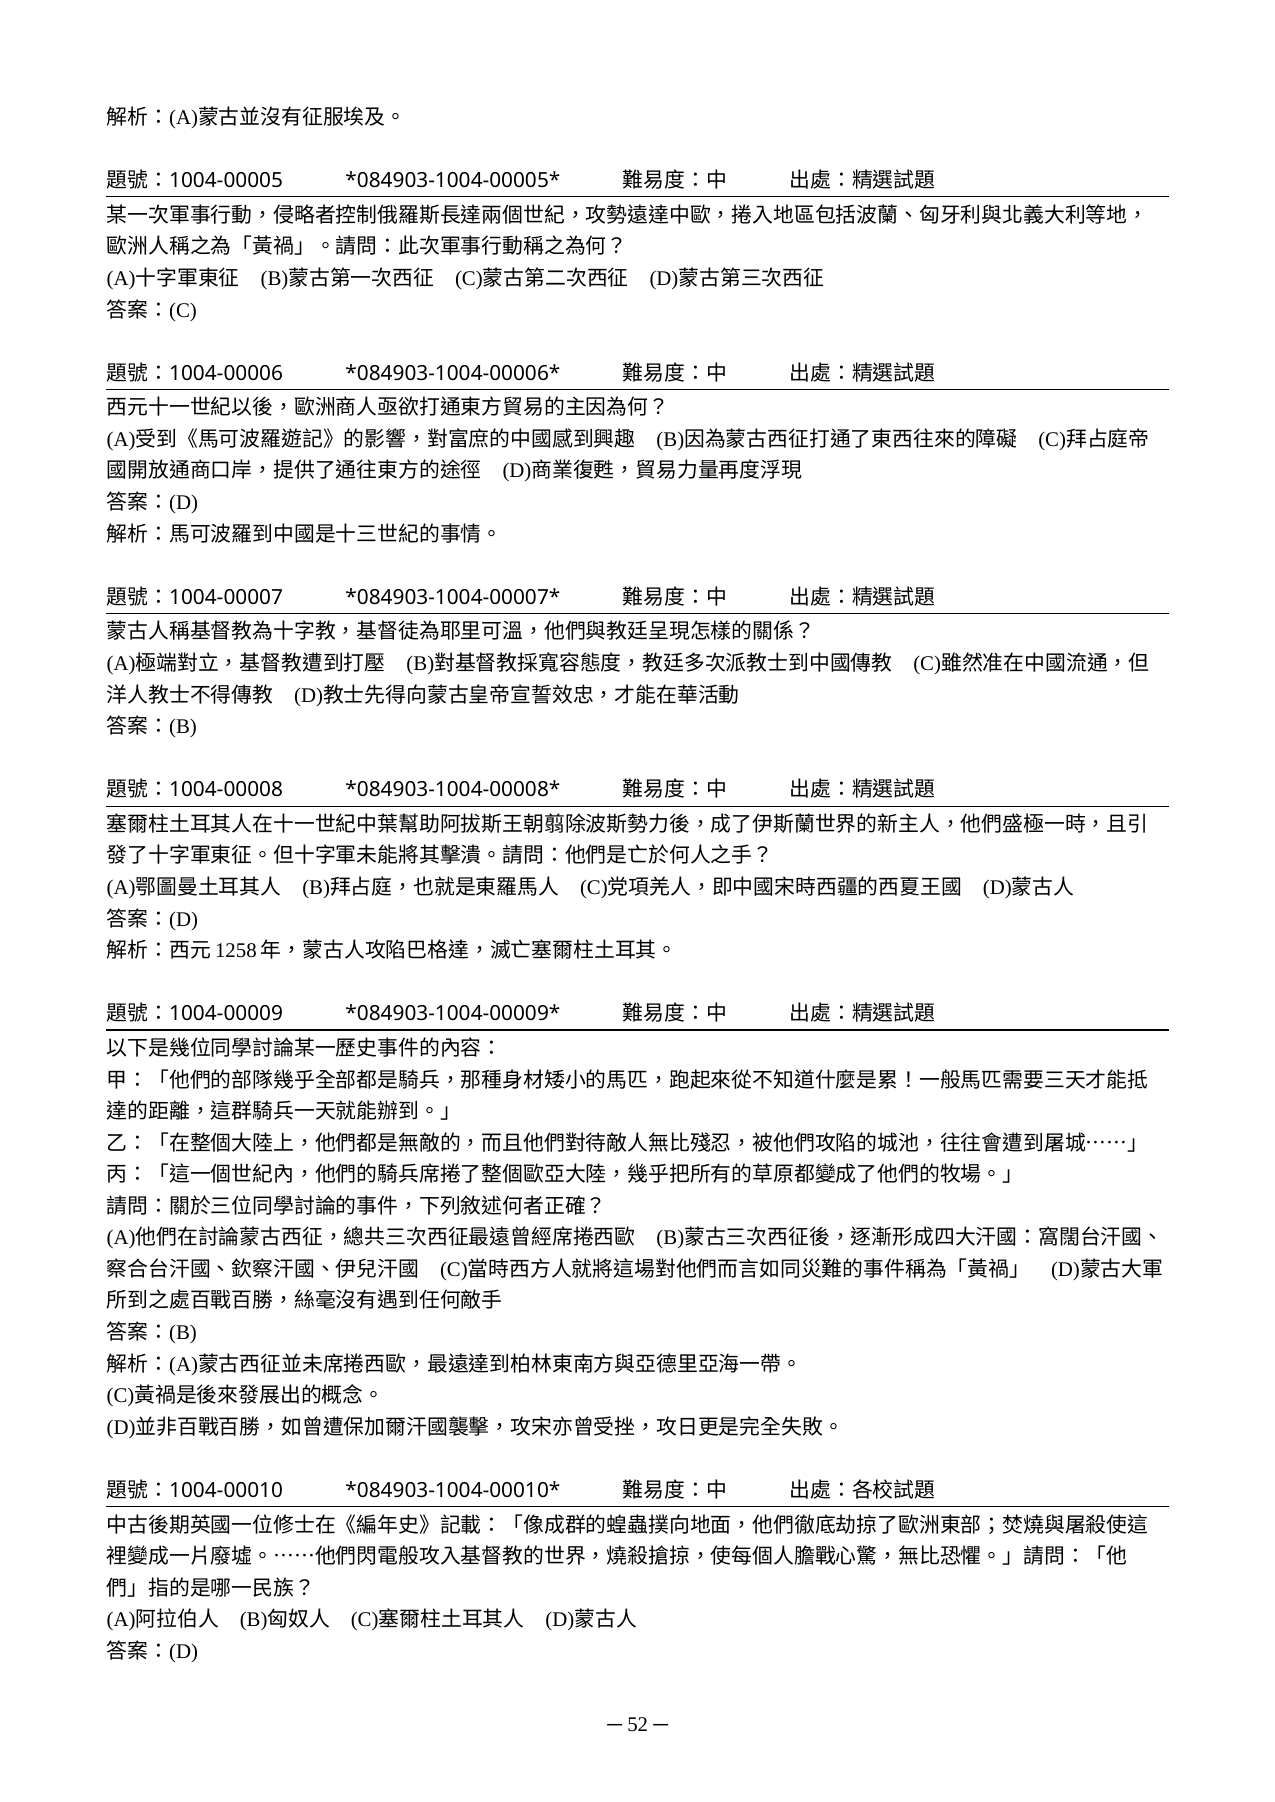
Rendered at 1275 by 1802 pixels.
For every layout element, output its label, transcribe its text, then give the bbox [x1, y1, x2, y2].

text 題號：1004-00010 *084903-1004-00010* 難易度：中 出處：各校試題 [106, 1472, 1169, 1506]
text 西元十一世紀以後，歐洲商人亟欲打通東方貿易的主因為何？ (A)受到《馬可波羅遊記》的影響，對富庶的中國感到興趣 (B)因為蒙古西征打通了東西往來的障礙 (C)拜占庭帝國開放通商口岸，提供了通往東方的途徑 (D)商業復甦，貿易力量再度浮現 [106, 390, 1169, 485]
text 中古後期英國一位修士在《編年史》記載：「像成群的蝗蟲撲向地面，他們徹底劫掠了歐洲東部；焚燒與屠殺使這裡變成一片廢墟。……他們閃電般攻入基督教的世界，燒殺搶掠，使每個人膽戰心驚，無比恐懼。」請問：「他們」指的是哪一民族？ (A)阿拉伯人 (B)匈奴人 (C)塞爾柱土耳其人 (D)蒙古人 [106, 1507, 1169, 1633]
text 答案：(B) [106, 709, 1169, 740]
text 答案：(D) [106, 1633, 1169, 1665]
text 蒙古人稱基督教為十字教，基督徒為耶里可溫，他們與教廷呈現怎樣的關係？ (A)極端對立，基督教遭到打壓 (B)對基督教採寬容態度，教廷多次派教士到中國傳教 (C)雖然准在中國流通，但洋人教士不得傳教 (D)教士先得向蒙古皇帝宣誓效忠，才能在華活動 [106, 614, 1169, 709]
text 答案：(B) [106, 1315, 1169, 1346]
text 題號：1004-00009 *084903-1004-00009* 難易度：中 出處：精選試題 [106, 996, 1169, 1029]
text 答案：(C) [106, 292, 1169, 324]
text 某一次軍事行動，侵略者控制俄羅斯長達兩個世紀，攻勢遠達中歐，捲入地區包括波蘭、匈牙利與北義大利等地，歐洲人稱之為「黃禍」。請問：此次軍事行動稱之為何？ (A)十字軍東征 (B)蒙古第一次西征 (C)蒙古第二次西征 (D)蒙古第三次西征 [106, 197, 1169, 292]
text 答案：(D) [106, 485, 1169, 516]
text 題號：1004-00007 *084903-1004-00007* 難易度：中 出處：精選試題 [106, 579, 1169, 613]
text 以下是幾位同學討論某一歷史事件的內容： 甲：「他們的部隊幾乎全部都是騎兵，那種身材矮小的馬匹，跑起來從不知道什麼是累！一般馬匹需要三天才能抵達的距離，這群騎兵一天就能辦到。」 乙：「在整個大陸上，他們都是無敵的，而且他們對待敵人無比殘忍，被他們攻陷的城池，往往會遭到屠城……」 丙：「這一個世紀內，他們的騎兵席捲了整個歐亞大陸，幾乎把所有的草原都變成了他們的牧場。」 請問：關於三位同學討論的事件，下列敘述何者正確？ (A)他們在討論蒙古西征，總共三次西征最遠曾經席捲西歐 (B)蒙古三次西征後，逐漸形成四大汗國：窩闊台汗國、察合台汗國、欽察汗國、伊兒汗國 (C)當時西方人就將這場對他們而言如同災難的事件稱為「黃禍」 (D)蒙古大軍所到之處百戰百勝，絲毫沒有遇到任何敵手 [106, 1031, 1169, 1315]
text 解析：(A)蒙古並沒有征服埃及。 [106, 100, 1169, 131]
text 解析：馬可波羅到中國是十三世紀的事情。 [106, 516, 1169, 548]
text 解析：西元1258年，蒙古人攻陷巴格達，滅亡塞爾柱土耳其。 [106, 933, 1169, 964]
text 塞爾柱土耳其人在十一世紀中葉幫助阿拔斯王朝翦除波斯勢力後，成了伊斯蘭世界的新主人，他們盛極一時，且引發了十字軍東征。但十字軍未能將其擊潰。請問：他們是亡於何人之手？ (A)鄂圖曼土耳其人 (B)拜占庭，也就是東羅馬人 (C)党項羌人，即中國宋時西疆的西夏王國 (D)蒙古人 [106, 807, 1169, 901]
text 解析：(A)蒙古西征並未席捲西歐，最遠達到柏林東南方與亞德里亞海一帶。 (C)黃禍是後來發展出的概念。 (D)並非百戰百勝，如曾遭保加爾汗國襲擊，攻宋亦曾受挫，攻日更是完全失敗。 [106, 1346, 1169, 1441]
text 題號：1004-00006 *084903-1004-00006* 難易度：中 出處：精選試題 [106, 355, 1169, 389]
text 題號：1004-00005 *084903-1004-00005* 難易度：中 出處：精選試題 [106, 163, 1169, 196]
text 答案：(D) [106, 901, 1169, 933]
text 題號：1004-00008 *084903-1004-00008* 難易度：中 出處：精選試題 [106, 772, 1169, 806]
